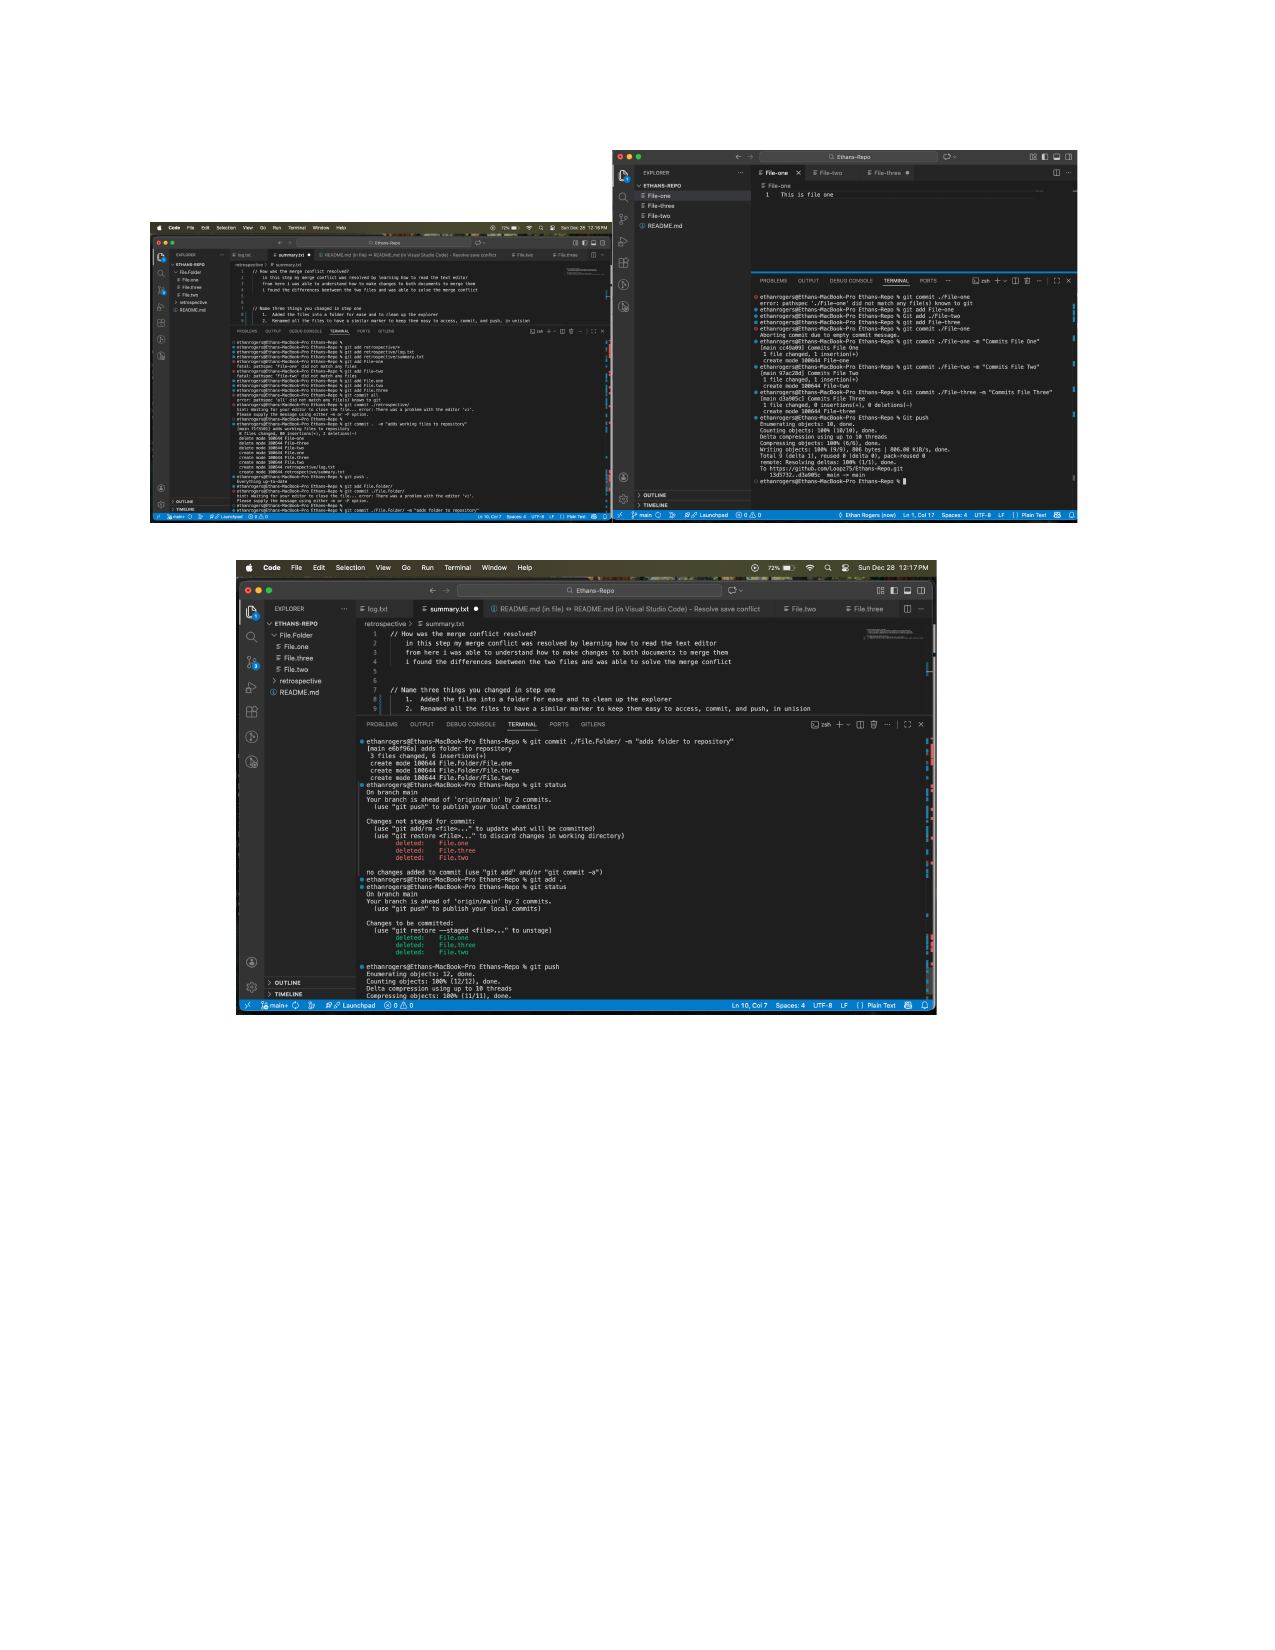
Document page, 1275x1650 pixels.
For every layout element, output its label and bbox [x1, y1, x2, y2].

picture [150, 150, 1078, 523]
picture [236, 560, 937, 1015]
